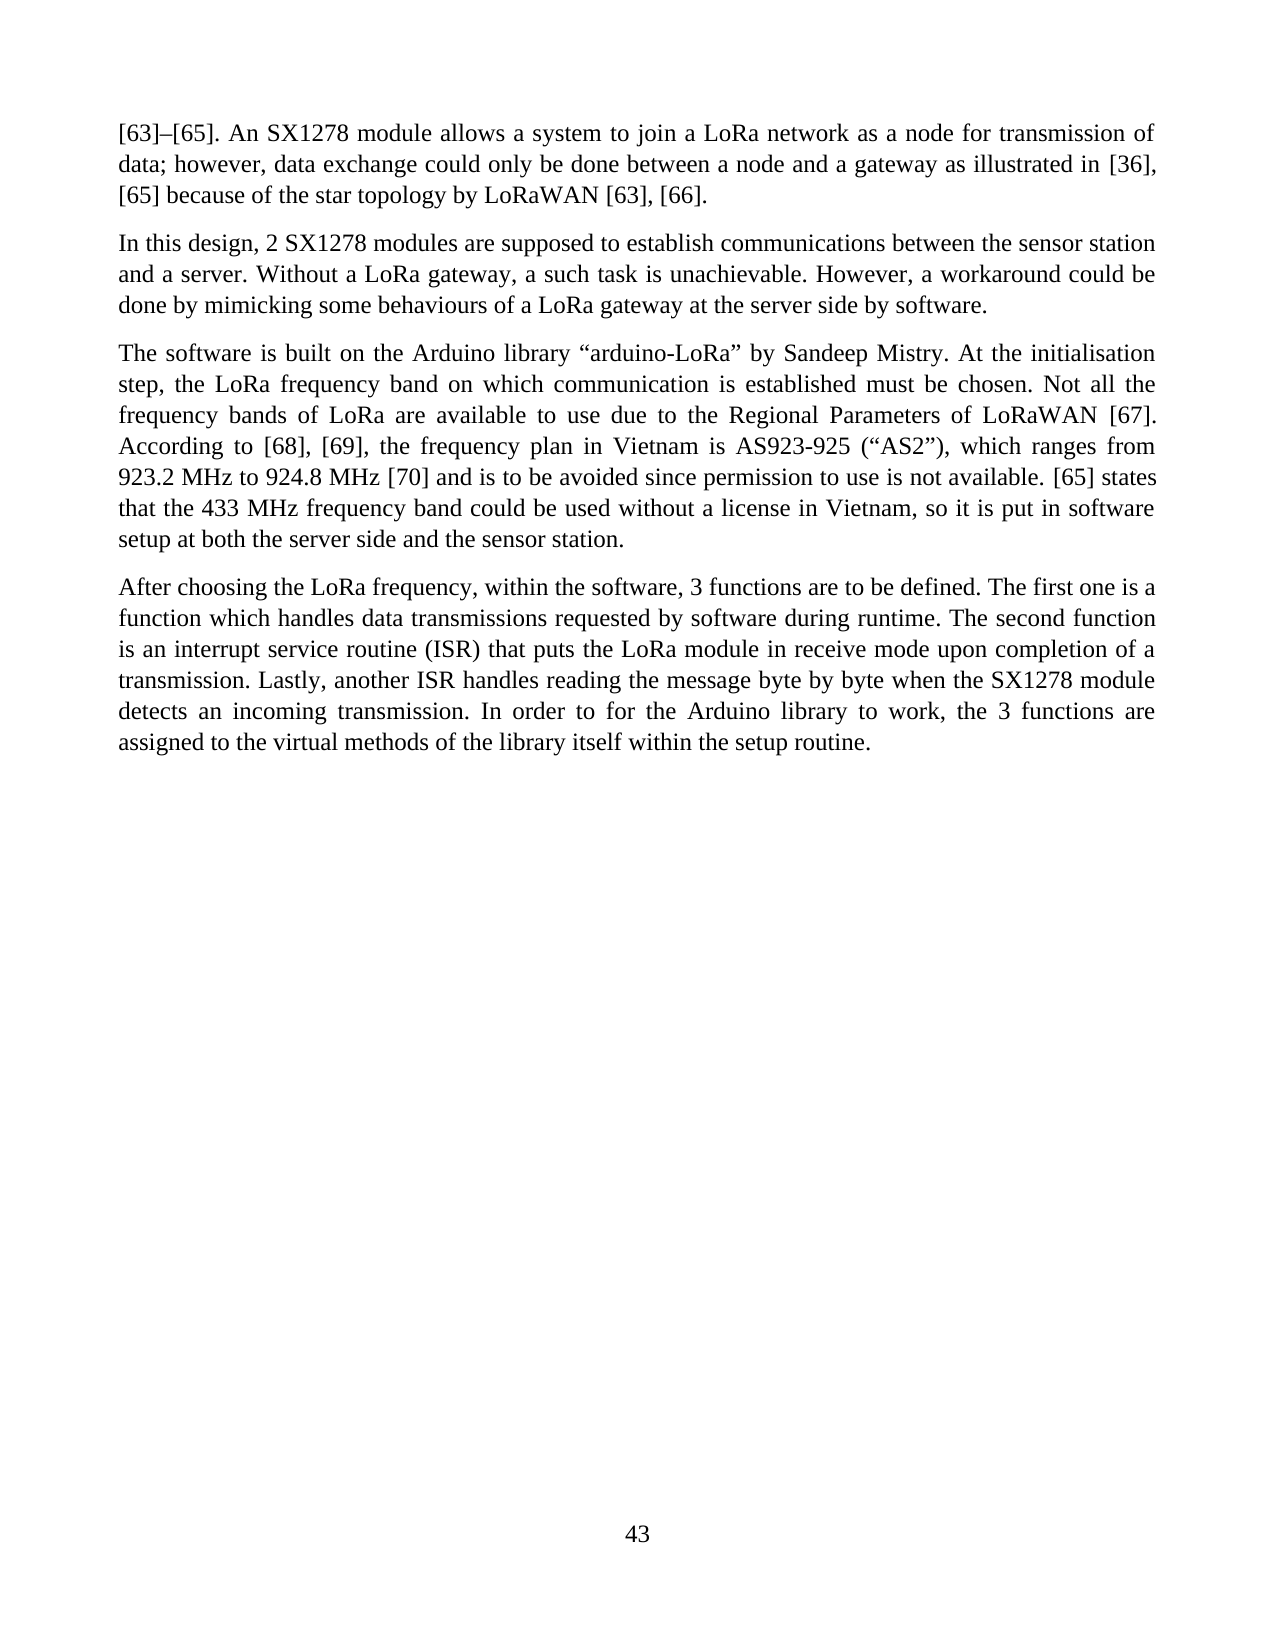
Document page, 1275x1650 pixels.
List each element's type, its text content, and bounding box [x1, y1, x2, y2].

text After choosing the LoRa frequency, within the software, 3 functions are to be defined. The first one is a function which handles data transmissions requested by software during runtime. The second function is an interrupt service routine (ISR) that puts the LoRa module in receive mode upon completion of a transmission. Lastly, another ISR handles reading the message byte by byte when the SX1278 module detects an incoming transmission. In order to for the Arduino library to work, the 3 functions are assigned to the virtual methods of the library itself within the setup routine. [118, 572, 1157, 756]
text The software is built on the Arduino library “arduino-LoRa” by Sandeep Mistry. At the initialisation step, the LoRa frequency band on which communication is established must be chosen. Not all the frequency bands of LoRa are available to use due to the Regional Parameters of LoRaWAN [67]. According to [68], [69], the frequency plan in Vietnam is AS923-925 (“AS2”), which ranges from 923.2 MHz to 924.8 MHz [70] and is to be avoided since permission to use is not available. [65] states that the 433 MHz frequency band could be used without a license in Vietnam, so it is put in software setup at both the server side and the sensor station. [118, 338, 1157, 553]
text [118, 118, 1157, 209]
text In this design, 2 SX1278 modules are supposed to establish communications between the sensor station and a server. Without a LoRa gateway, a such task is unachievable. However, a workaround could be done by mimicking some behaviours of a LoRa gateway at the server side by software. [118, 228, 1157, 319]
